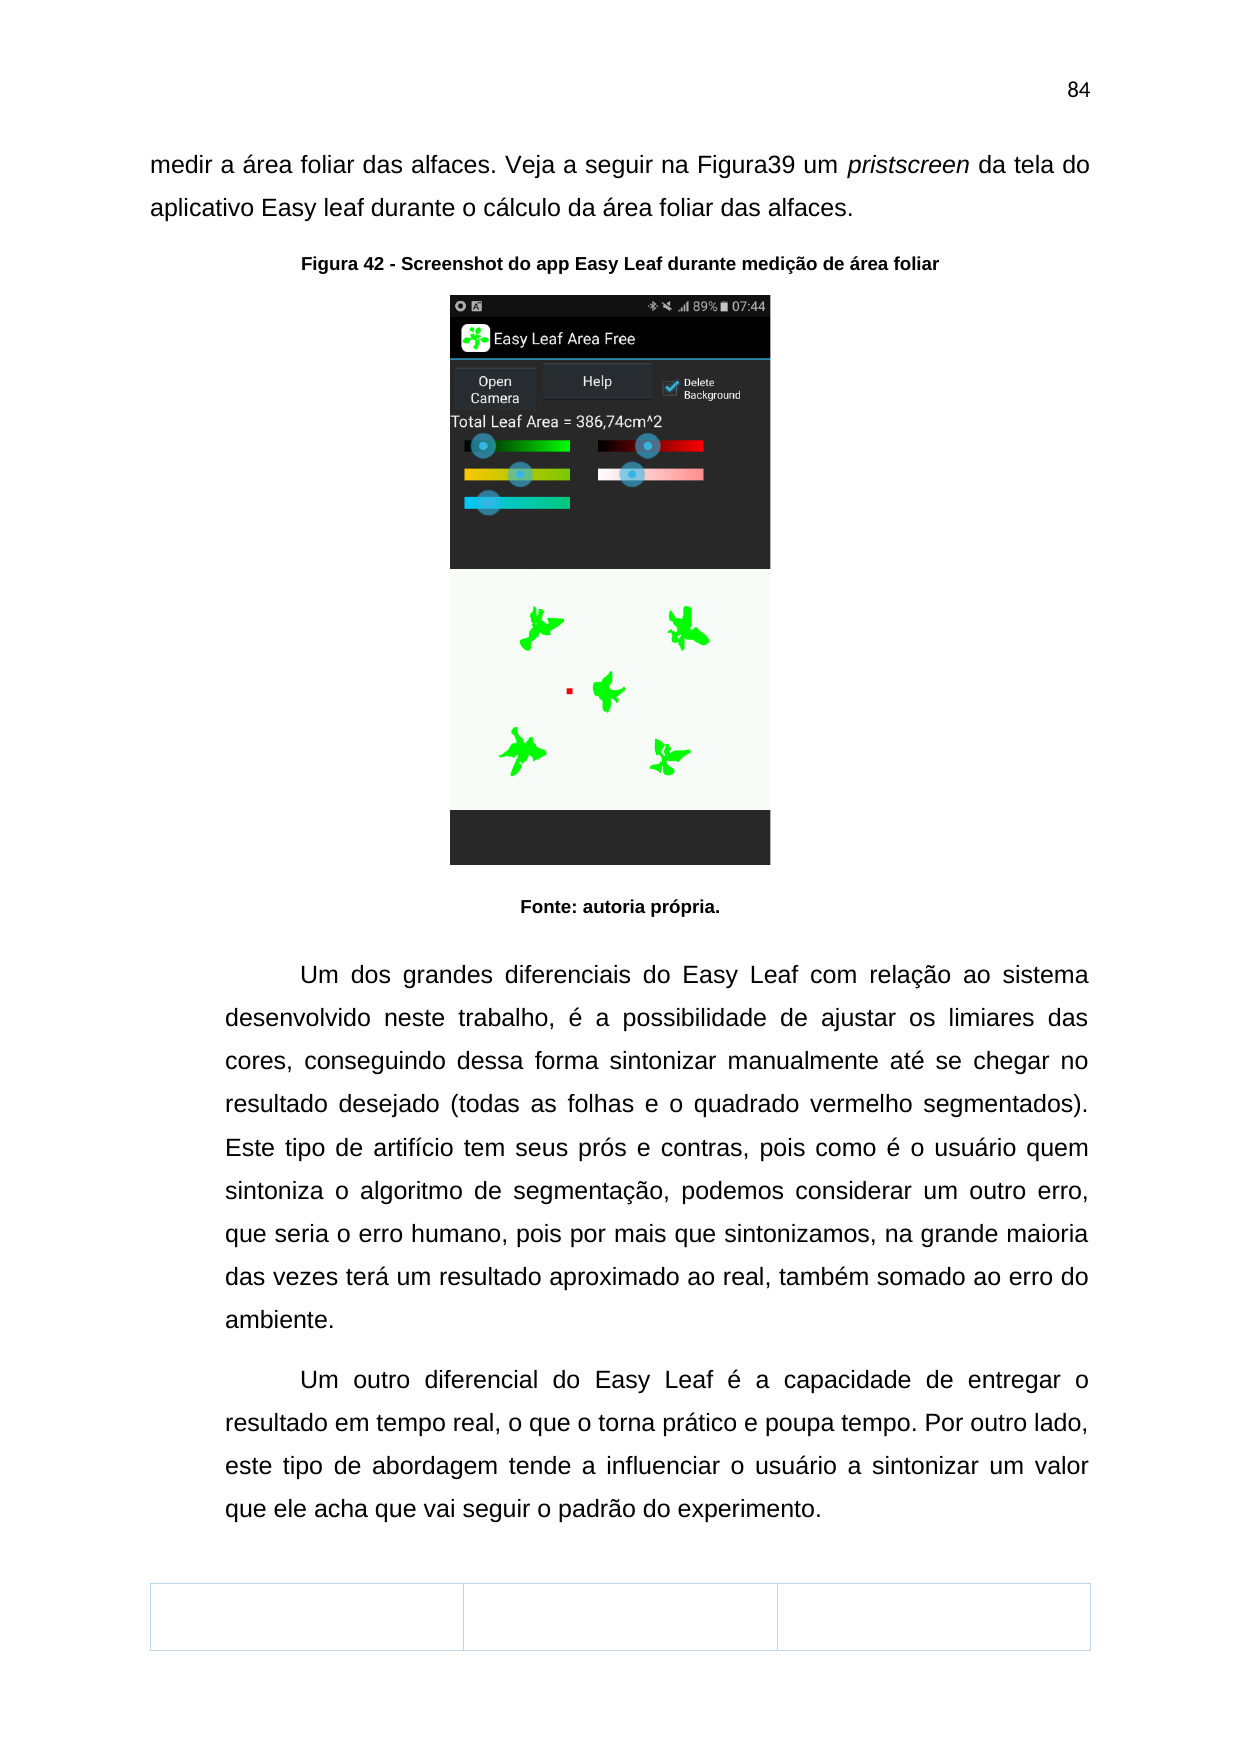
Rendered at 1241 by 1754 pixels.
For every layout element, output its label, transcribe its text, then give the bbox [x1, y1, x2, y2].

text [150, 150, 1090, 222]
text Figura 42 - Screenshot do app Easy Leaf durante medição de área foliar [150, 253, 1090, 274]
picture [450, 295, 771, 865]
text Fonte: autoria própria. [150, 896, 1090, 917]
text Um outro diferencial do Easy Leaf é a capacidade de entregar o resultado em tempo real, o que o torna prático e poupa tempo. Por outro lado, este tipo de abordagem tende a influenciar o usuário a sintonizar um valor que ele acha que vai seguir o padrão do experimento. [225, 1365, 1090, 1523]
text Um dos grandes diferenciais do Easy Leaf com relação ao sistema desenvolvido neste trabalho, é a possibilidade de ajustar os limiares das cores, conseguindo dessa forma sintonizar manualmente até se chegar no resultado desejado (todas as folhas e o quadrado vermelho segmentados). Este tipo de artifício tem seus prós e contras, pois como é o usuário quem sintoniza o algoritmo de segmentação, podemos considerar um outro erro, que seria o erro humano, pois por mais que sintonizamos, na grande maioria das vezes terá um resultado aproximado ao real, também somado ao erro do ambiente. [225, 960, 1090, 1334]
